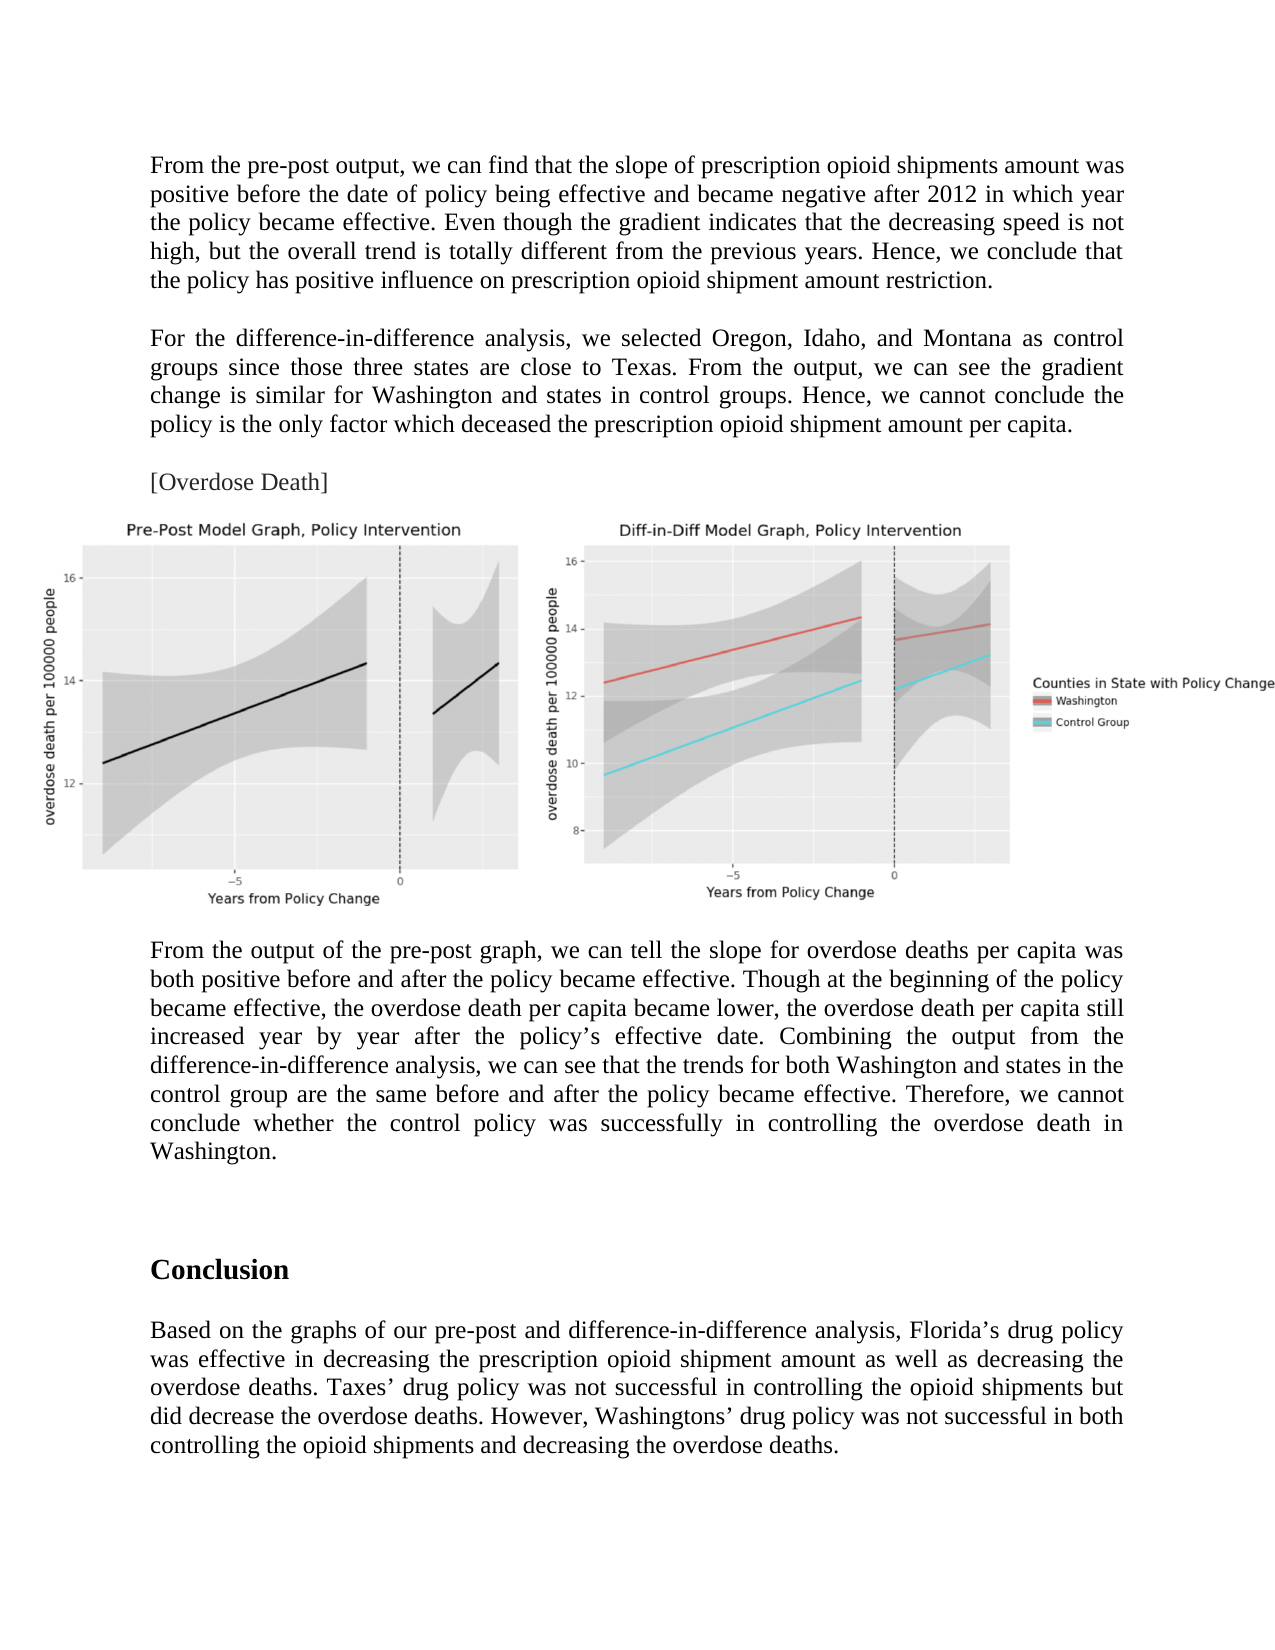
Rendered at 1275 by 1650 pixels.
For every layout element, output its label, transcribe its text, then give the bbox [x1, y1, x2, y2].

picture [541, 514, 1275, 903]
text From the output of the pre-post graph, we can tell the slope for overdose deaths per capita was both positive before and after the policy became effective. Though at the beginning of the policy became effective, the overdose death per capita became lower, the overdose death per capita still increased year by year after the policy’s effective date. Combining the output from the difference-in-difference analysis, we can see that the trends for both Washington and states in the control group are the same before and after the policy became effective. Therefore, we cannot conclude whether the control policy was successfully in controlling the overdose death in Washington. [150, 525, 1125, 1165]
text Based on the graphs of our pre-post and difference-in-difference analysis, Florida’s drug policy was effective in decreasing the prescription opioid shipment amount as well as decreasing the overdose deaths. Taxes’ drug policy was not successful in controlling the opioid shipments but did decrease the overdose deaths. However, Washingtons’ drug policy was not successful in both controlling the opioid shipments and decreasing the overdose deaths. [150, 1315, 1125, 1459]
picture [35, 514, 536, 906]
text For the difference-in-difference analysis, we selected Oregon, Idaho, and Montana as control groups since those three states are close to Texas. From the output, we can see the gradient change is similar for Washington and states in control groups. Hence, we cannot conclude the policy is the only factor which deceased the prescription opioid shipment amount per capita. [150, 323, 1125, 438]
text Conclusion [150, 1252, 1125, 1286]
text From the pre-post output, we can find that the slope of prescription opioid shipments amount was positive before the date of policy being effective and became negative after 2012 in which year the policy became effective. Even though the gradient indicates that the decreasing speed is not high, but the overall trend is totally different from the previous years. Hence, we conclude that the policy has positive influence on prescription opioid shipment amount restriction. [150, 150, 1125, 294]
text [Overdose Death] [150, 467, 1125, 496]
